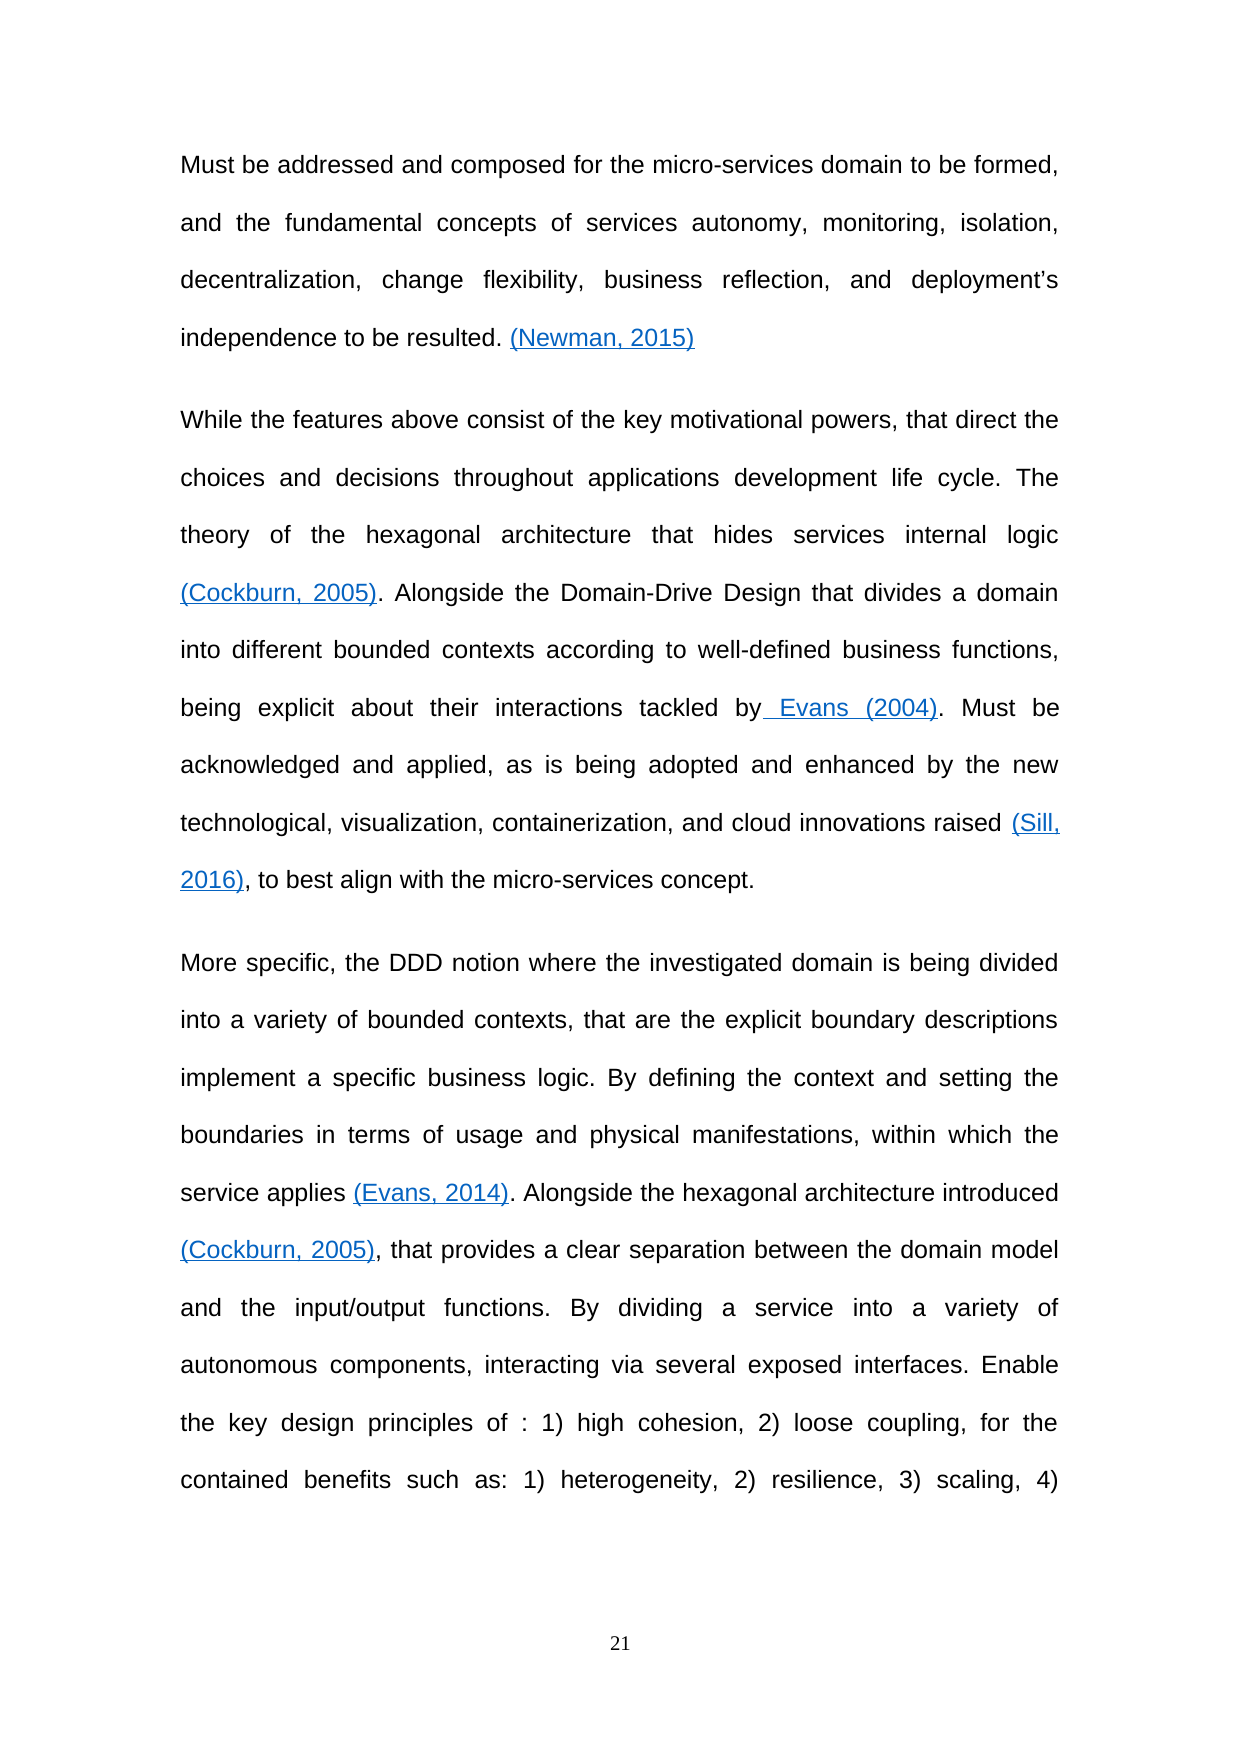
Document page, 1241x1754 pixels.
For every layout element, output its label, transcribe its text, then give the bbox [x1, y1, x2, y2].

text While the features above consist of the key motivational powers, that direct the choices and decisions throughout applications development life cycle. The theory of the hexagonal architecture that hides services internal logic (Cockburn, 2005). Alongside the Domain-Drive Design that divides a domain into different bounded contexts according to well-defined business functions, being explicit about their interactions tackled by Evans (2004). Must be acknowledged and applied, as is being adopted and enhanced by the new technological, visualization, containerization, and cloud innovations raised (Sill, 2016), to best align with the micro-services concept. [180, 405, 1060, 894]
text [180, 947, 1060, 1494]
text Must be addressed and composed for the micro-services domain to be formed, and the fundamental concepts of services autonomy, monitoring, isolation, decentralization, change flexibility, business reflection, and deployment’s independence to be resulted. (Newman, 2015) [180, 150, 1060, 351]
